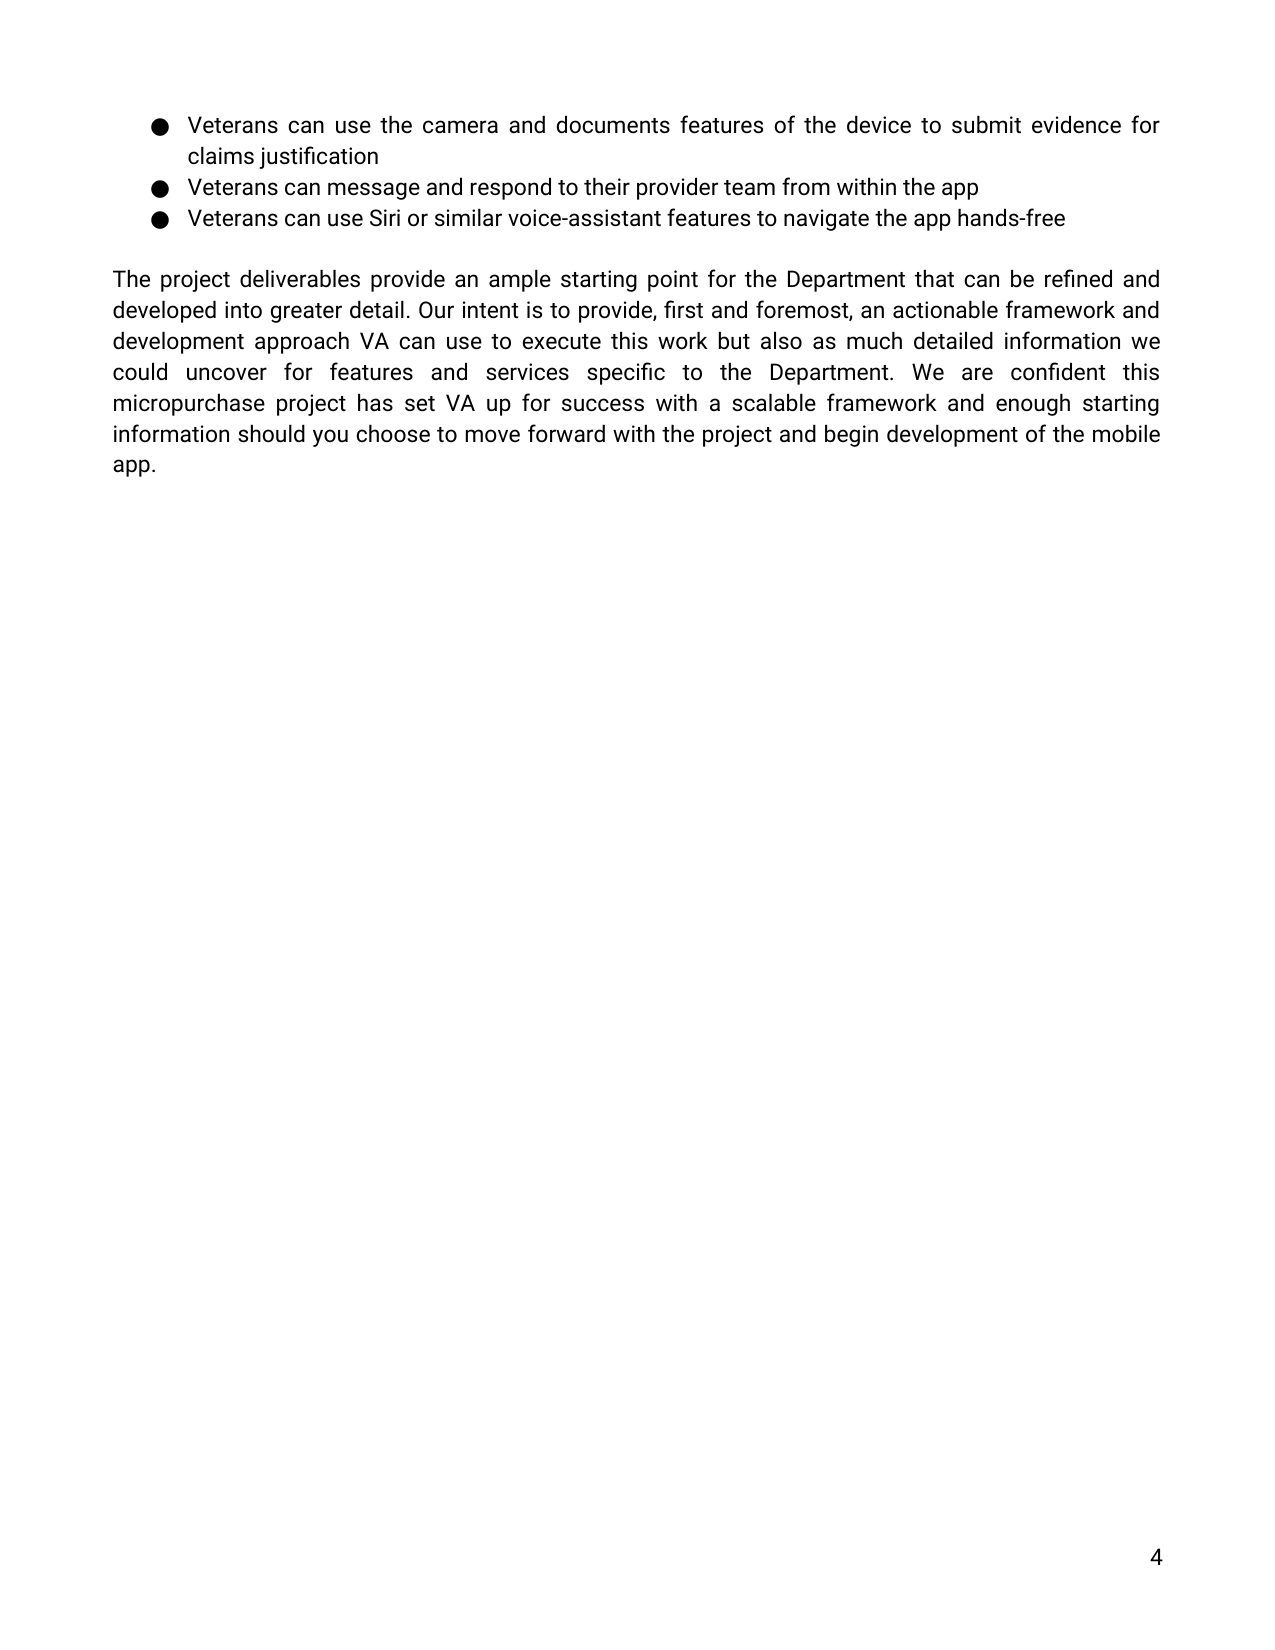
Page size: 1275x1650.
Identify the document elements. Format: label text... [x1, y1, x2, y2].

list Veterans can use the camera and documents features of the device to submit evidence for claims justification [150, 112, 1162, 170]
list Veterans can message and respond to their provider team from within the app [150, 174, 1162, 201]
list Veterans can use Siri or similar voice-assistant features to navigate the app hands-free [150, 205, 1162, 232]
text The project deliverables provide an ample starting point for the Department that can be refined and developed into greater detail. Our intent is to provide, first and foremost, an actionable framework and development approach VA can use to execute this work but also as much detailed information we could uncover for features and services specific to the Department. We are confident this micropurchase project has set VA up for success with a scalable framework and enough starting information should you choose to move forward with the project and begin development of the mobile app. [112, 267, 1162, 478]
